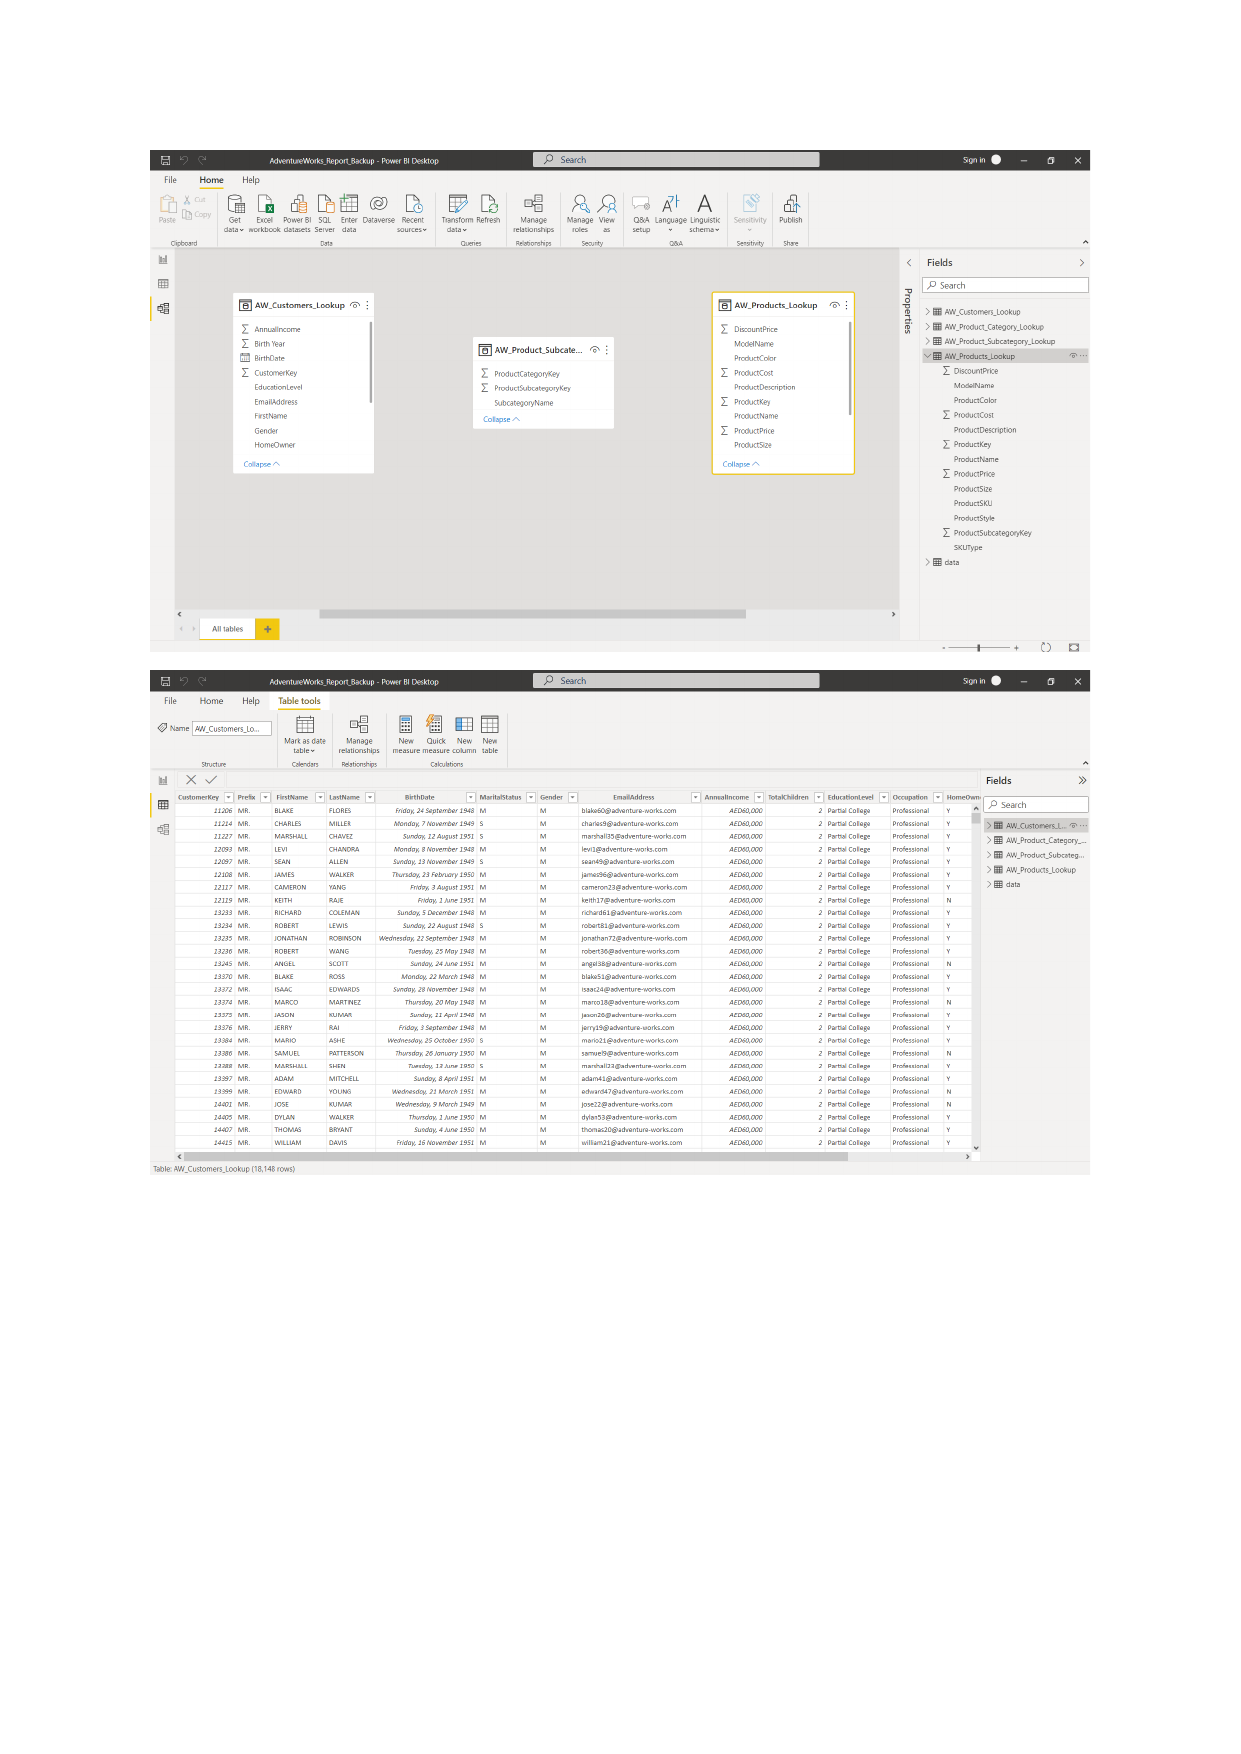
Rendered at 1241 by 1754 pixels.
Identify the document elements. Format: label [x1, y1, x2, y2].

picture [150, 150, 1091, 652]
picture [150, 670, 1091, 1175]
